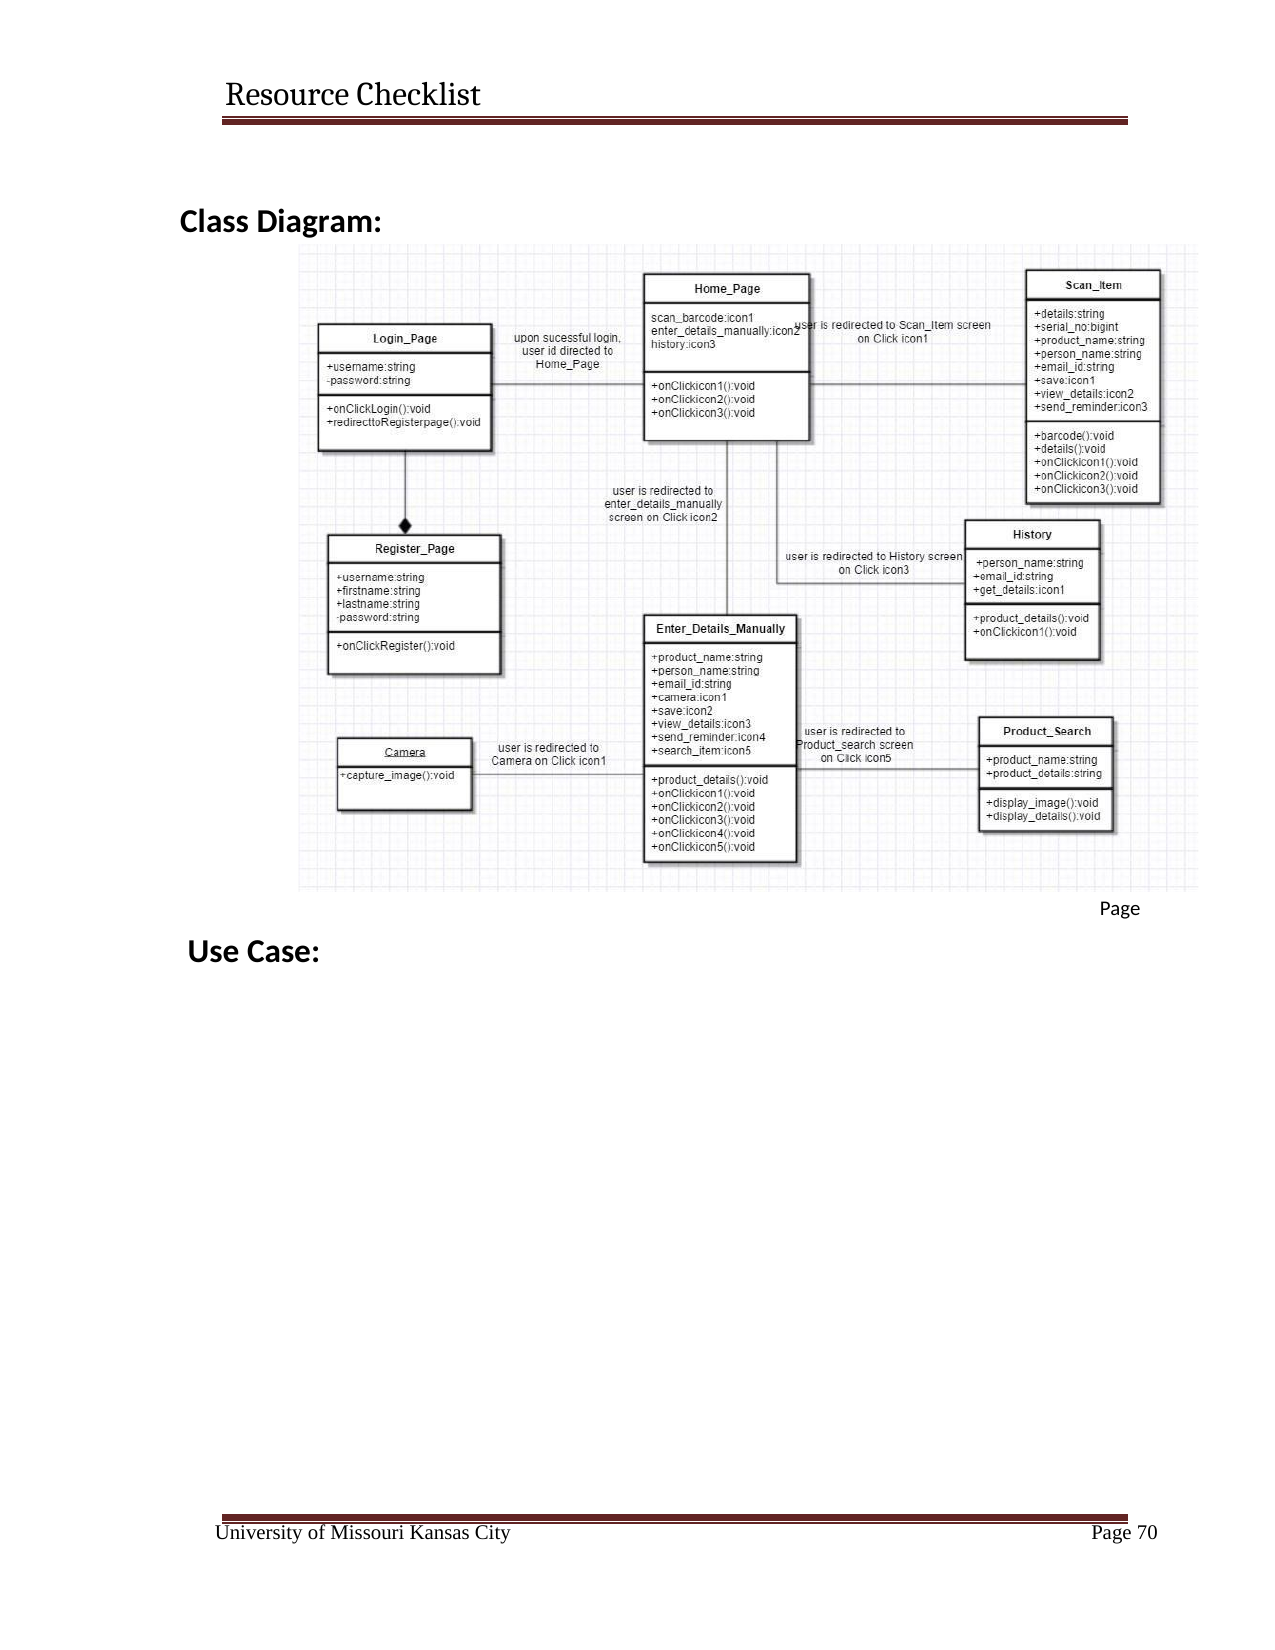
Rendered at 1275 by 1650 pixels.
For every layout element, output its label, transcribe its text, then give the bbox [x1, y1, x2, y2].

text Page [180, 895, 1140, 920]
picture [298, 244, 1199, 892]
text Class Diagram: [180, 201, 1201, 241]
text Use Case: [180, 930, 1201, 971]
